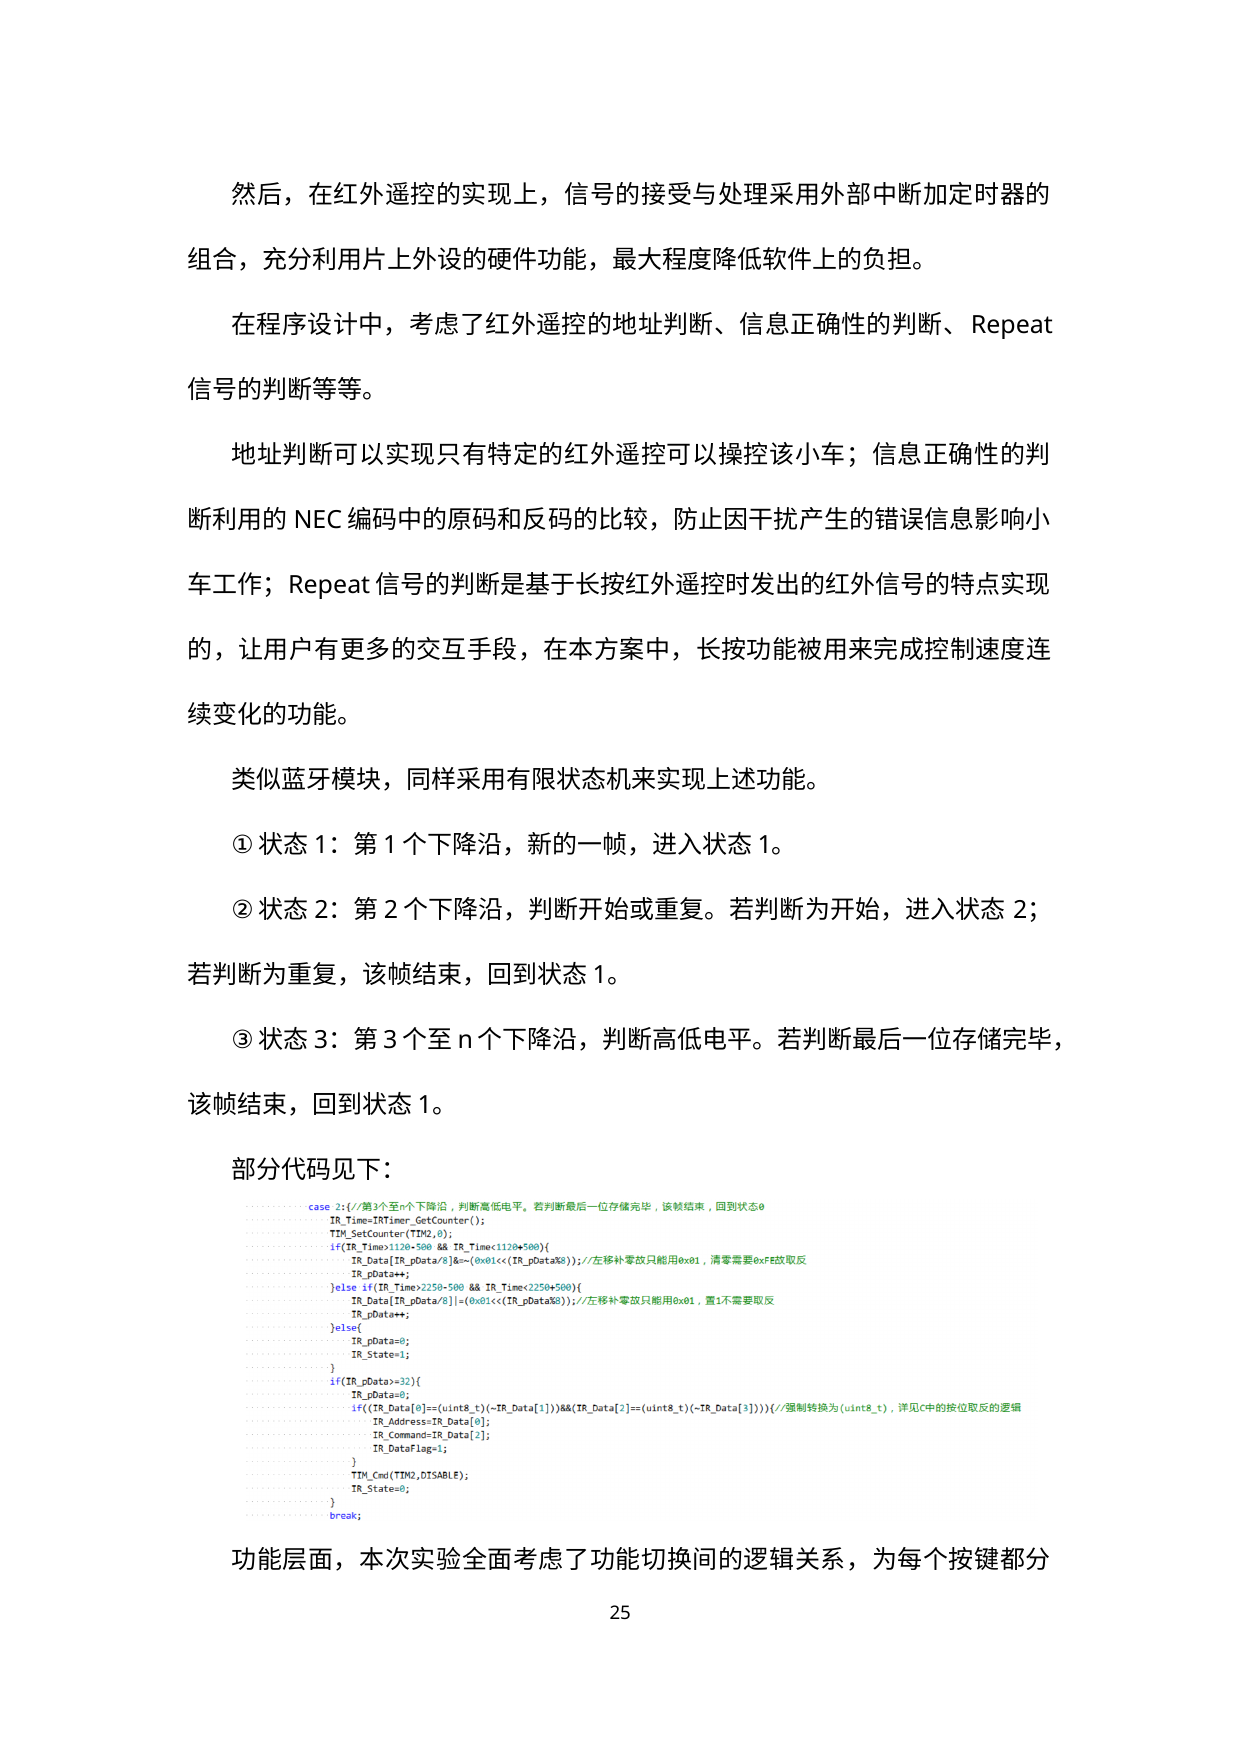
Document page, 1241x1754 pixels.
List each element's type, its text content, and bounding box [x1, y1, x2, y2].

text 在程序设计中，考虑了红外遥控的地址判断、信息正确性的判断、Repeat信号的判断等等。 [187, 290, 1053, 420]
text 地址判断可以实现只有特定的红外遥控可以操控该小车；信息正确性的判断利用的NEC编码中的原码和反码的比较，防止因干扰产生的错误信息影响小车工作；Repeat信号的判断是基于长按红外遥控时发出的红外信号的特点实现的，让用户有更多的交互手段，在本方案中，长按功能被用来完成控制速度连续变化的功能。 [187, 420, 1053, 745]
text ③状态3：第3个至n个下降沿，判断高低电平。若判断最后一位存储完毕，该帧结束，回到状态1。 [187, 1005, 1053, 1135]
text ①状态1：第1个下降沿，新的一帧，进入状态1。 [187, 810, 1053, 875]
text 类似蓝牙模块，同样采用有限状态机来实现上述功能。 [187, 745, 1053, 810]
text ②状态2：第2个下降沿，判断开始或重复。若判断为开始，进入状态2；若判断为重复，该帧结束，回到状态1。 [187, 875, 1053, 1005]
text 部分代码见下： [187, 1135, 1053, 1200]
picture [245, 1199, 1039, 1521]
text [187, 1525, 1053, 1590]
text 然后，在红外遥控的实现上，信号的接受与处理采用外部中断加定时器的组合，充分利用片上外设的硬件功能，最大程度降低软件上的负担。 [187, 160, 1053, 290]
